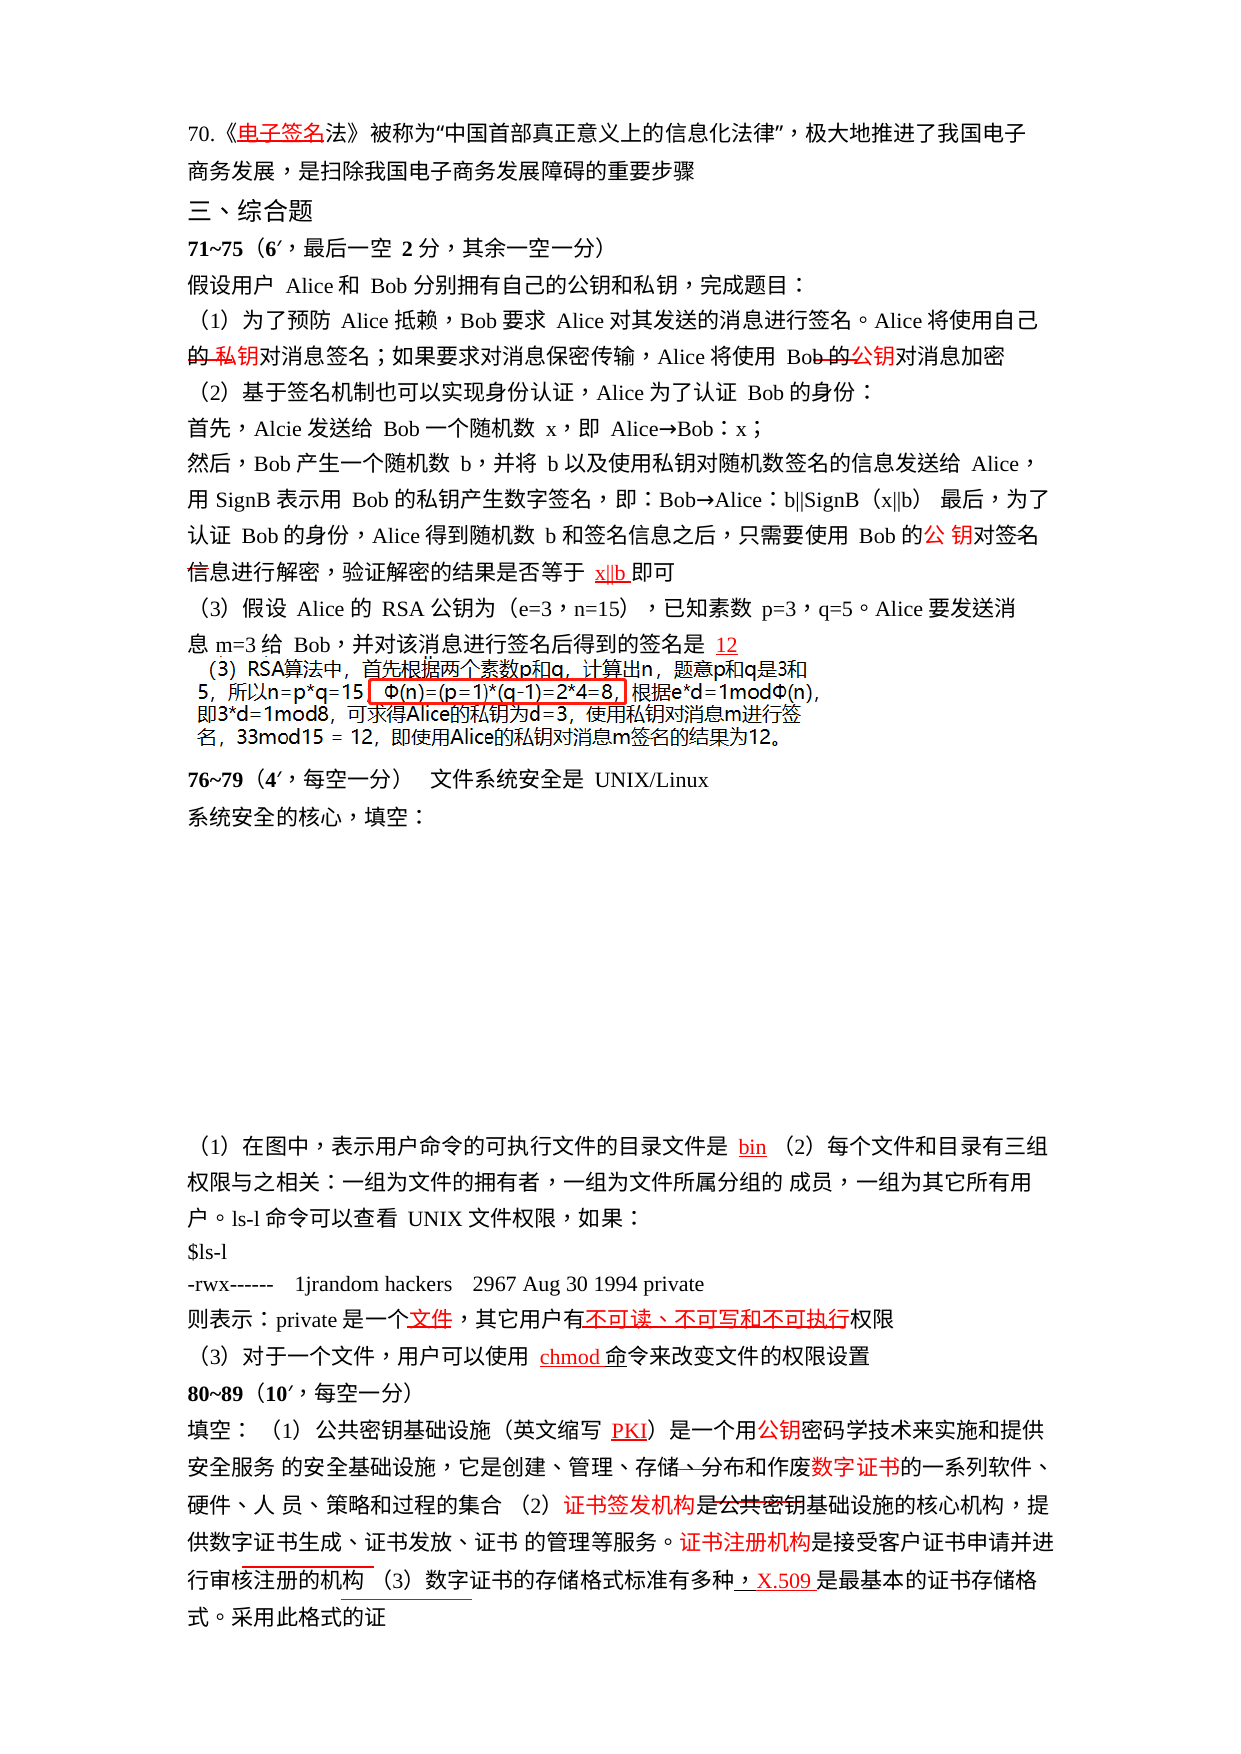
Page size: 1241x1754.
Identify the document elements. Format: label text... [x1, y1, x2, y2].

text （3）假设Alice 的RSA 公钥为（e=3，n=15），已知素数p=3，q=5。Alice 要发送消息 m=3 给Bob，并对该消息进行签名后得到的签名是12 [187, 593, 1019, 659]
text 填空： （1）公共密钥基础设施（英文缩写PKI）是一个用公钥密码学技术来实施和提供安全服务 的安全基础设施，它是创建、管理、存储、分布和作废数字证书的一系列软件、硬件、人 员、策略和过程的集合 （2）证书签发机构是公共密钥基础设施的核心机构，提供数字证书生成、证书发放、证书 的管理等服务。证书注册机构是接受客户证书申请并进行审核注册的机构 （3）数字证书的存储格式标准有多种，X.509 是最基本的证书存储格式。采用此格式的证 [187, 1415, 1063, 1632]
text $ls-l [187, 1239, 1154, 1264]
text 76~79（4′，每空一分） 文件系统安全是UNIX/Linux 系统安全的核心，填空： [187, 764, 716, 832]
text 则表示：private 是一个文件，其它用户有不可读、不可写和不可执行权限 （3）对于一个文件，用户可以使用chmod 命令来改变文件的权限设置 80~89（10′，每空一分） [187, 1304, 900, 1408]
text （1）为了预防Alice 抵赖，Bob 要求Alice 对其发送的消息进行签名。Alice 将使用自己的 私钥对消息签名；如果要求对消息保密传输，Alice 将使用Bob 的公钥对消息加密 （2）基于签名机制也可以实现身份认证，Alice 为了认证Bob 的身份： [187, 305, 1056, 407]
text 然后，Bob 产生一个随机数b，并将b 以及使用私钥对随机数签名的信息发送给Alice，用 SignB 表示用Bob 的私钥产生数字签名，即：Bob→Alice：b||SignB（x||b） 最后，为了认证Bob 的身份，Alice 得到随机数b 和签名信息之后，只需要使用Bob 的公 钥对签名信息进行解密，验证解密的结果是否等于x||b 即可 [187, 448, 1054, 586]
text 71~75（6′，最后一空2 分，其余一空一分） [187, 233, 1154, 262]
text 假设用户Alice 和Bob 分别拥有自己的公钥和私钥，完成题目： [187, 270, 1154, 299]
text 首先，Alcie 发送给Bob 一个随机数x，即Alice→Bob：x； [187, 413, 1154, 443]
text 三、综合题 [187, 194, 1154, 228]
text （1）在图中，表示用户命令的可执行文件的目录文件是bin （2）每个文件和目录有三组权限与之相关：一组为文件的拥有者，一组为文件所属分组的 成员，一组为其它所有用户。ls-l 命令可以查看UNIX 文件权限，如果： [187, 1131, 1063, 1233]
text 70.《电子签名法》被称为“中国首部真正意义上的信息化法律”，极大地推进了我国电子 商务发展，是扫除我国电子商务发展障碍的重要步骤 [187, 118, 1048, 186]
picture [187, 659, 834, 747]
text -rwx------ 1jrandom hackers 2967 Aug 30 1994 private [187, 1271, 1154, 1297]
